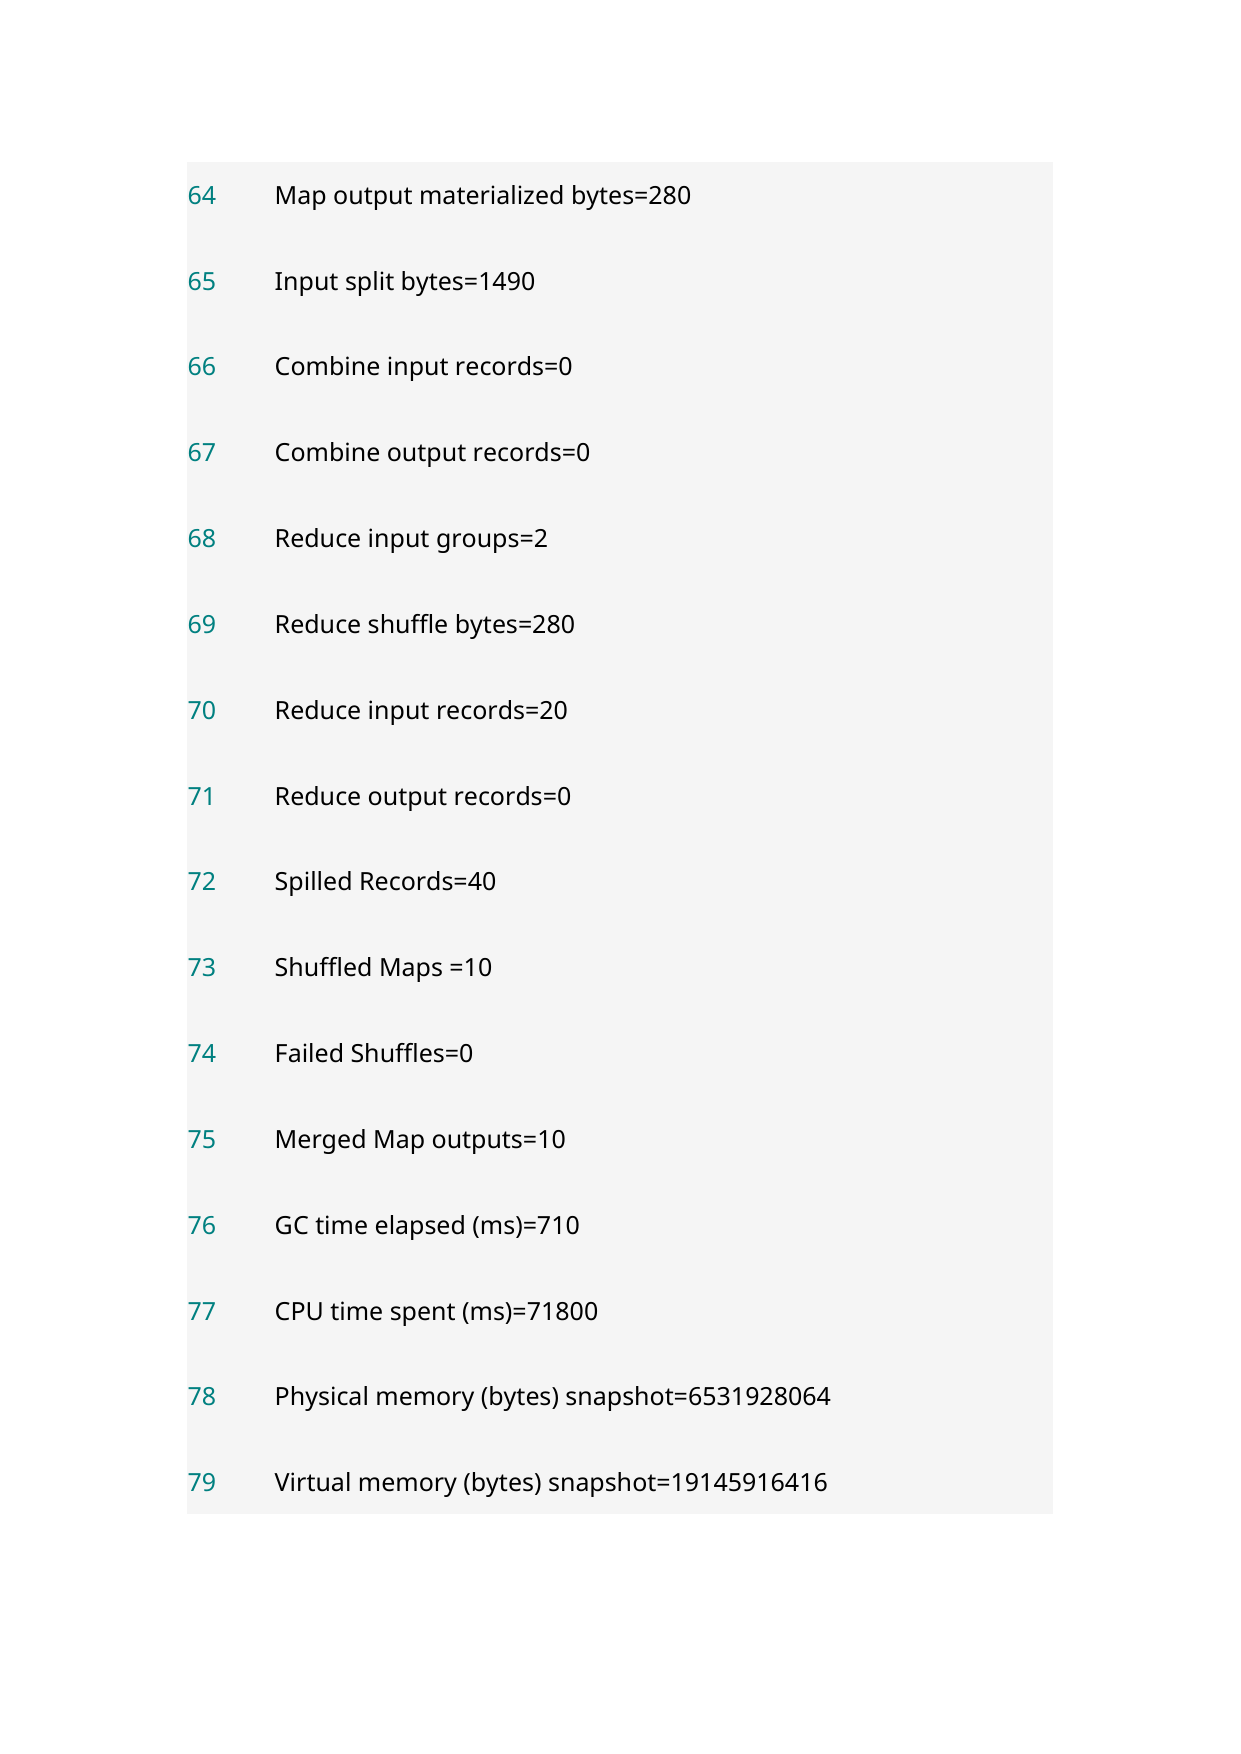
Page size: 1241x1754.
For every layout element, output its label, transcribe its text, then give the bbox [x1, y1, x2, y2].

text 65 Input split bytes=1490 [187, 248, 1053, 313]
text 73 Shuffled Maps =10 [187, 934, 1053, 999]
text 66 Combine input records=0 [187, 334, 1053, 399]
text 75 Merged Map outputs=10 [187, 1106, 1053, 1171]
text 77 CPU time spent (ms)=71800 [187, 1278, 1053, 1343]
text 70 Reduce input records=20 [187, 677, 1053, 742]
text 78 Physical memory (bytes) snapshot=6531928064 [187, 1364, 1053, 1429]
text 71 Reduce output records=0 [187, 763, 1053, 828]
text 76 GC time elapsed (ms)=710 [187, 1192, 1053, 1257]
text 68 Reduce input groups=2 [187, 505, 1053, 570]
text 64 Map output materialized bytes=280 [187, 162, 1053, 227]
text 72 Spilled Records=40 [187, 849, 1053, 914]
text 74 Failed Shuffles=0 [187, 1020, 1053, 1085]
text 67 Combine output records=0 [187, 419, 1053, 484]
text 79 Virtual memory (bytes) snapshot=19145916416 [187, 1449, 1053, 1514]
text 69 Reduce shuffle bytes=280 [187, 591, 1053, 656]
